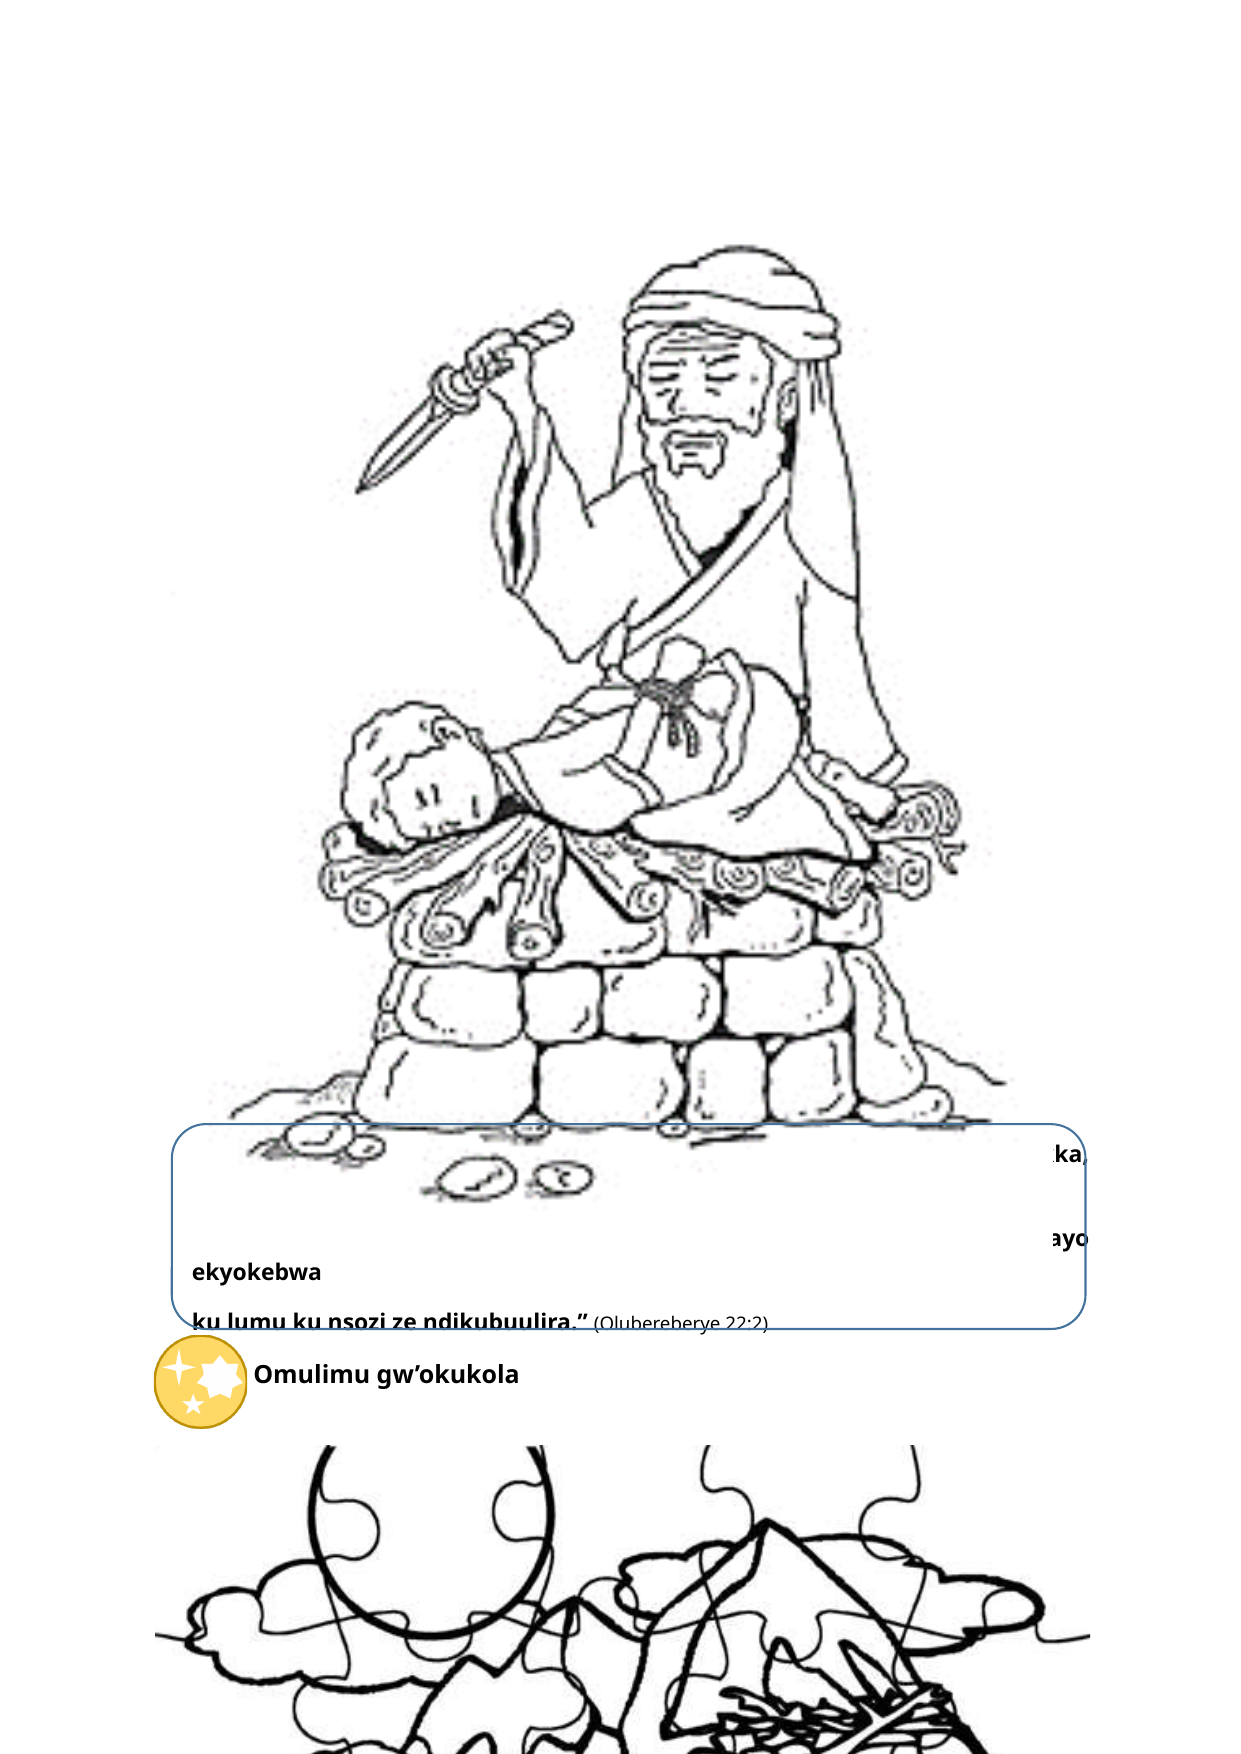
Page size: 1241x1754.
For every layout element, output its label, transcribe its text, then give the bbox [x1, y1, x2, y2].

text Omulimu gw’okukola [248, 1357, 1090, 1391]
picture [155, 1445, 1091, 1754]
picture [150, 179, 1053, 1255]
text ku lumu ku nsozi ze ndikubuulira.” (Olubereberye 22:2) [192, 1306, 1090, 1338]
picture [153, 1335, 248, 1429]
text mugende mu kitundu kya Moliya. Muweeyo ssaddaaka eyo ng’ekiweebwayo ekyokebwa [192, 1222, 1084, 1287]
picture [173, 1126, 1053, 1255]
